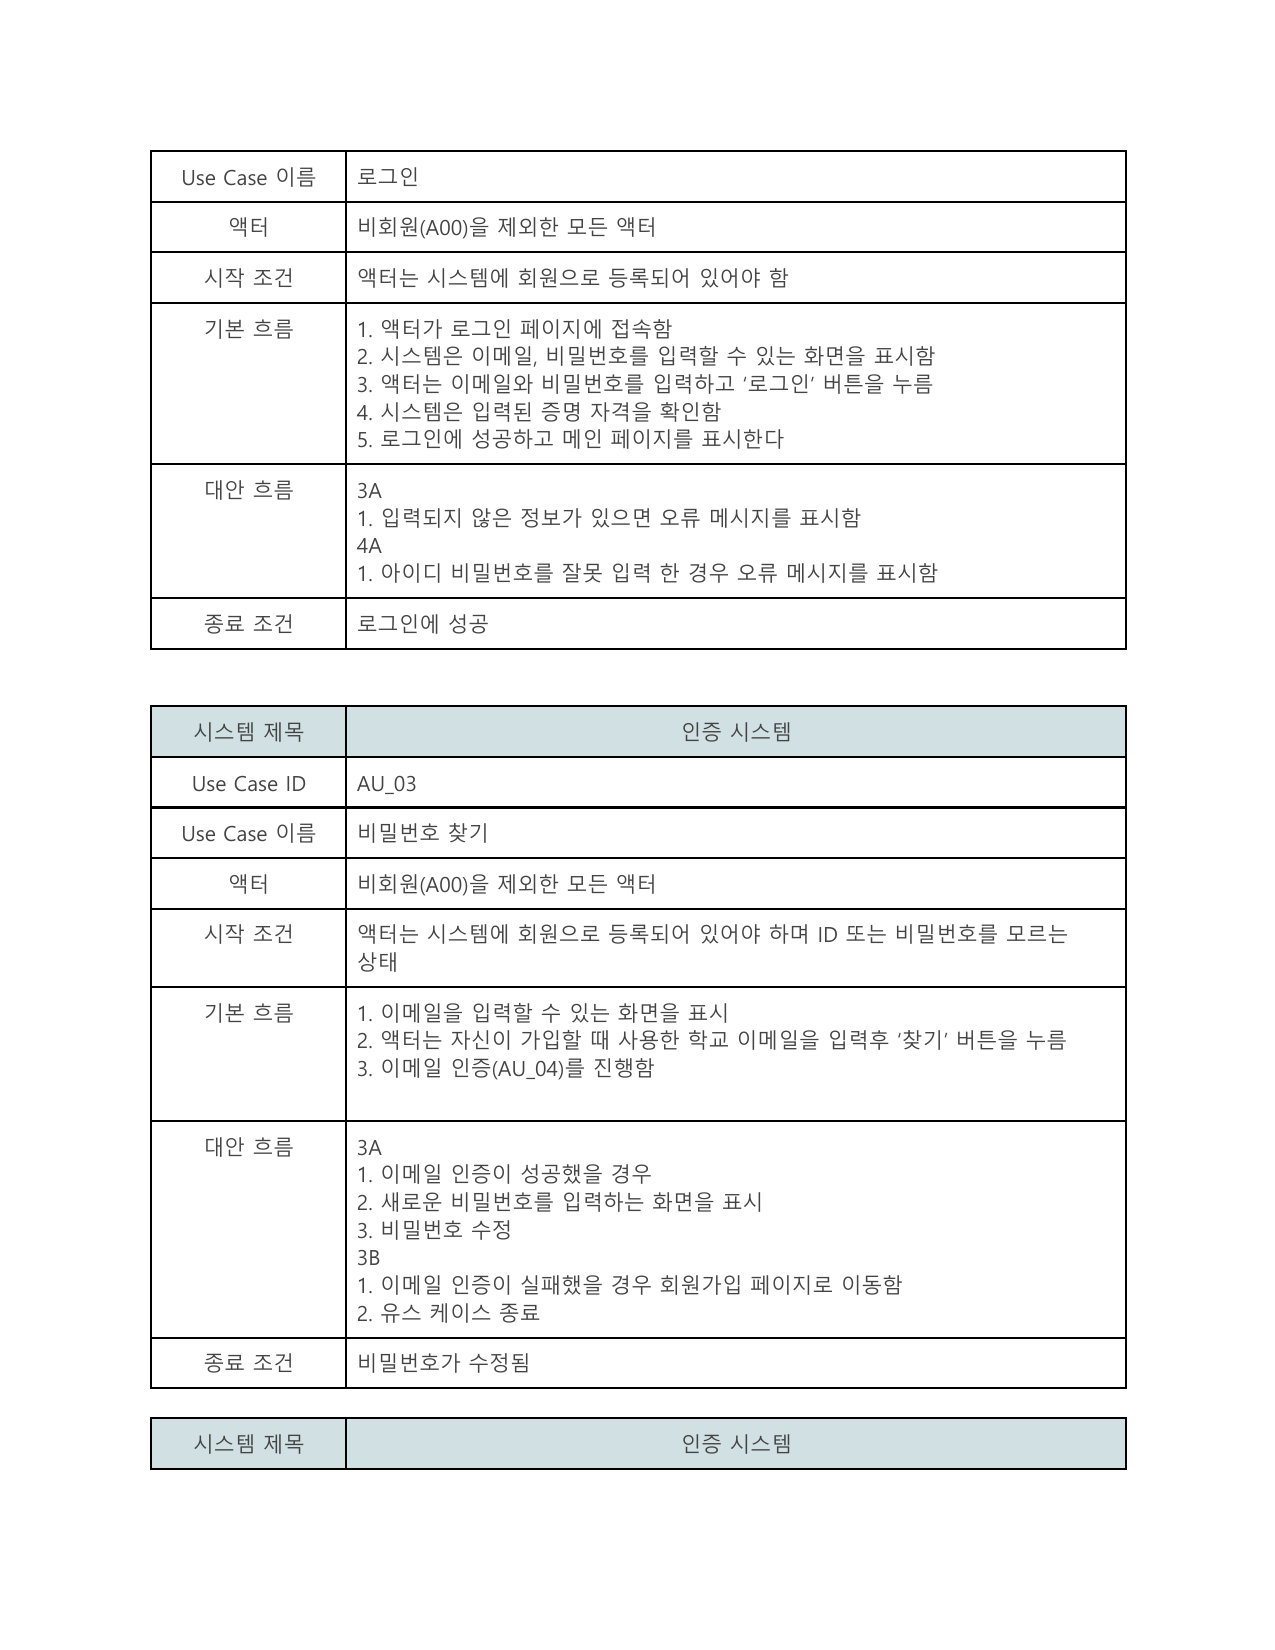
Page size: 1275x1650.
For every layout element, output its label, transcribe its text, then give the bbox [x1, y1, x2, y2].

table_cell 종료 조건 [152, 1339, 345, 1387]
table_cell 기본 흐름 [152, 988, 345, 1120]
table_cell 종료 조건 [152, 599, 345, 648]
table_cell 1. 이메일을 입력할 수 있는 화면을 표시 2. 액터는 자신이 가입할 때 사용한 학교 이메일을 입력후 ‘찾기’ 버튼을 누름 3. 이메일 인증(AU_04)를 진행함 [347, 988, 1125, 1120]
table_cell 기본 흐름 [152, 304, 345, 463]
table_cell 비회원(A00)을 제외한 모든 액터 [347, 203, 1125, 251]
table_cell 1. 액터가 로그인 페이지에 접속함 2. 시스템은 이메일, 비밀번호를 입력할 수 있는 화면을 표시함 3. 액터는 이메일와 비밀번호를 입력하고 ‘로그인’ 버튼을 누름 4. 시스템은 입력된 증명 자격을 확인함 5. 로그인에 성공하고 메인 페이지를 표시한다 [347, 304, 1125, 463]
table_header 시스템 제목 [152, 707, 345, 756]
table_cell 비밀번호 찾기 [347, 809, 1125, 857]
table_header 인증 시스템 [347, 707, 1125, 756]
table_cell AU_03 [347, 758, 1125, 806]
table_cell 액터 [152, 203, 345, 251]
table_cell 액터는 시스템에 회원으로 등록되어 있어야 하며 ID 또는 비밀번호를 모르는 상태 [347, 910, 1125, 986]
table_cell 대안 흐름 [152, 1122, 345, 1337]
table_cell 3A 1. 이메일 인증이 성공했을 경우 2. 새로운 비밀번호를 입력하는 화면을 표시 3. 비밀번호 수정 3B 1. 이메일 인증이 실패했을 경우 회원가입 페이지로 이동함 2. 유스 케이스 종료 [347, 1122, 1125, 1337]
table_header 인증 시스템 [347, 1419, 1125, 1468]
table_cell 액터는 시스템에 회원으로 등록되어 있어야 함 [347, 253, 1125, 302]
table_cell 비밀번호가 수정됨 [347, 1339, 1125, 1387]
table_cell 3A 1. 입력되지 않은 정보가 있으면 오류 메시지를 표시함 4A 1. 아이디 비밀번호를 잘못 입력 한 경우 오류 메시지를 표시함 [347, 465, 1125, 597]
table_cell 로그인 [347, 152, 1125, 201]
table_cell 비회원(A00)을 제외한 모든 액터 [347, 859, 1125, 908]
table_cell 시작 조건 [152, 910, 345, 986]
table_cell 로그인에 성공 [347, 599, 1125, 648]
table_cell Use Case ID [152, 758, 345, 806]
table_cell Use Case 이름 [152, 809, 345, 857]
table_cell 액터 [152, 859, 345, 908]
table_cell 시작 조건 [152, 253, 345, 302]
table_header 시스템 제목 [152, 1419, 345, 1468]
table_cell Use Case 이름 [152, 152, 345, 201]
table_cell 대안 흐름 [152, 465, 345, 597]
